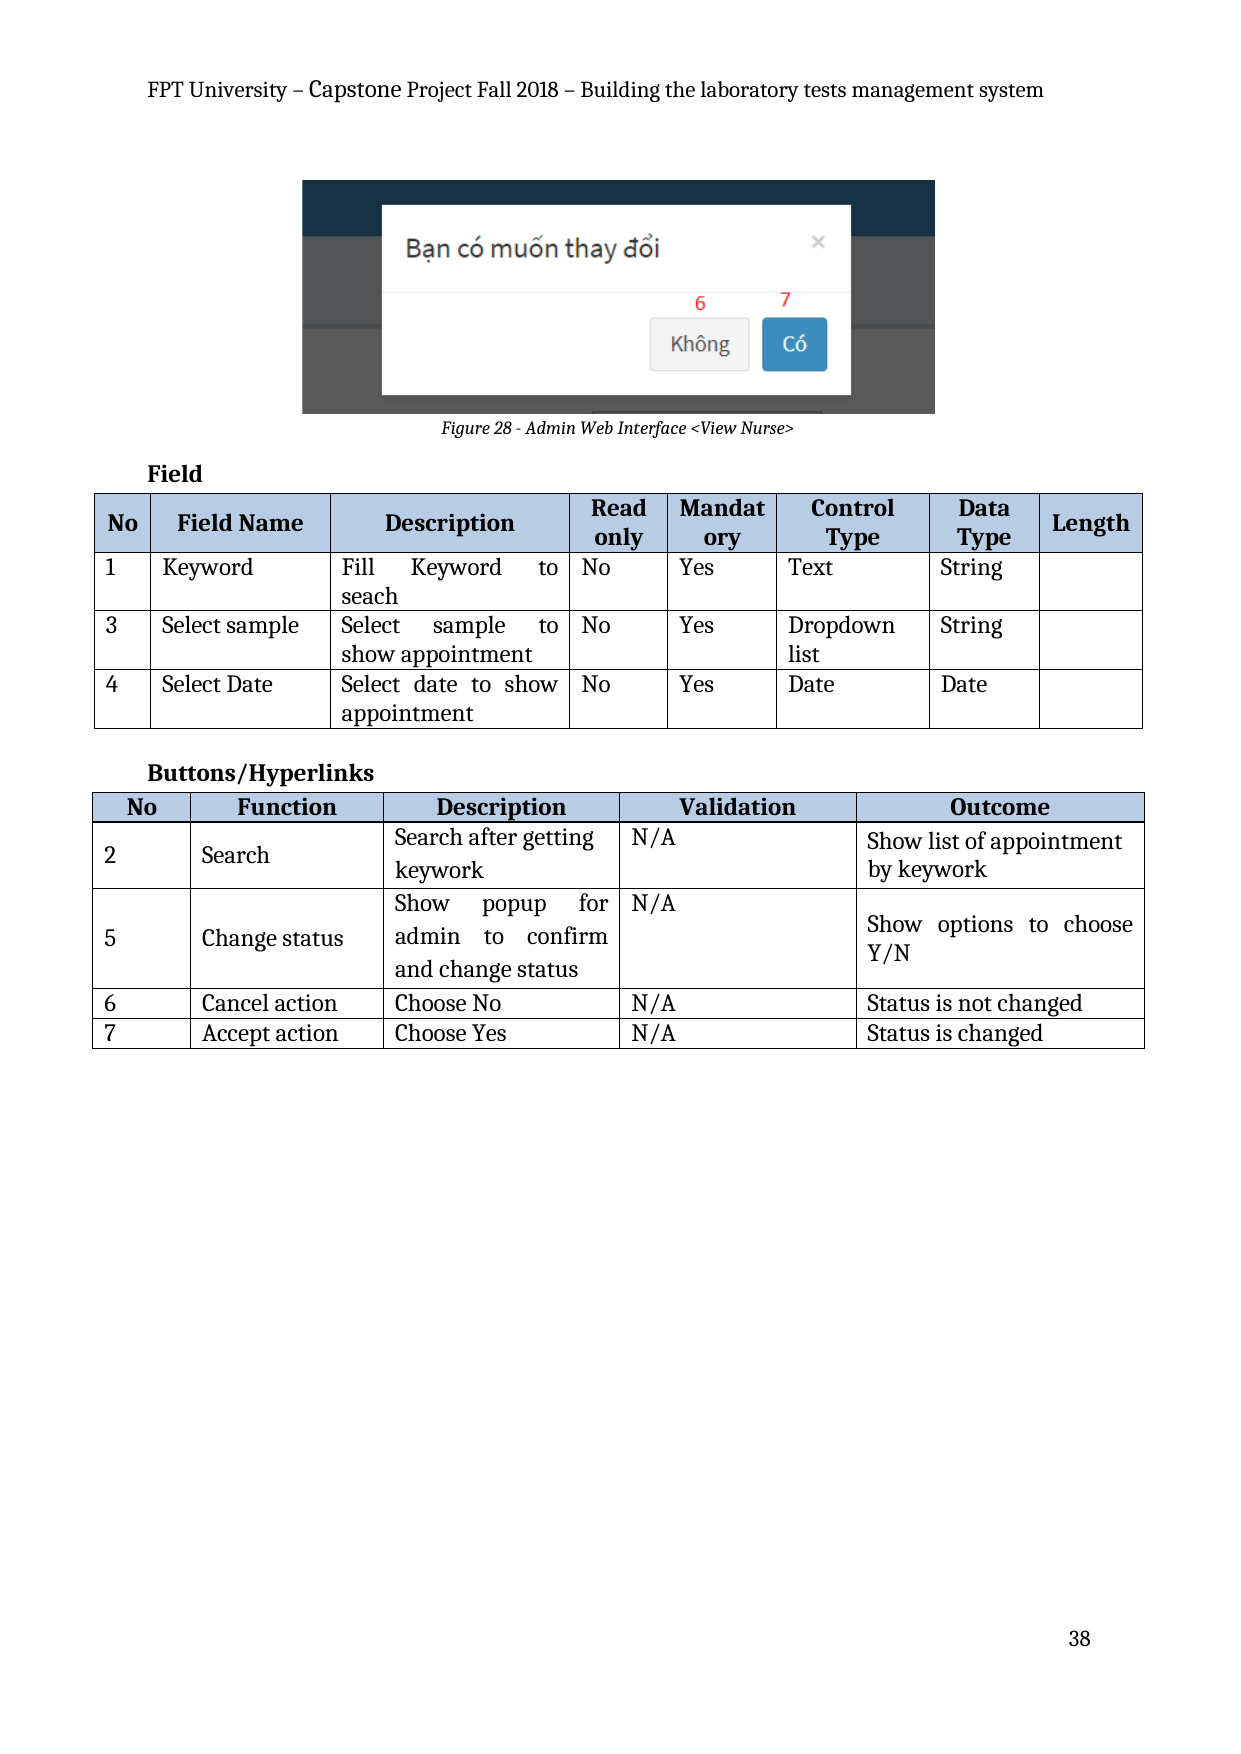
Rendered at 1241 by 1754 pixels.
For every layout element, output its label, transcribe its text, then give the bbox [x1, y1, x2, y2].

table_cell N/A [620, 989, 856, 1018]
table_cell 1 [95, 553, 150, 610]
table_cell Search after getting keywork [384, 823, 619, 888]
table_header Function [191, 793, 383, 821]
table_cell N/A [620, 1019, 856, 1047]
table_cell Status is not changed [857, 989, 1144, 1018]
table_cell 2 [93, 823, 190, 888]
table_cell Keyword [151, 553, 330, 610]
text Field [147, 460, 1090, 489]
table_header No [93, 793, 190, 821]
table_cell 7 [93, 1019, 190, 1047]
table_cell [1040, 670, 1142, 727]
table_cell 3 [95, 611, 150, 669]
picture [302, 180, 935, 414]
table_cell Select date to show appointment [331, 670, 569, 727]
table_cell 5 [93, 889, 190, 988]
table_cell Show options to choose Y/N [857, 889, 1144, 988]
table_cell No [570, 670, 667, 727]
table_header No [95, 494, 150, 552]
table_cell Status is changed [857, 1019, 1144, 1047]
table_cell Date [777, 670, 929, 727]
table_cell Dropdown list [777, 611, 929, 669]
text Buttons/Hyperlinks [147, 759, 1090, 787]
table_header Data Type [930, 494, 1039, 552]
table_cell Show list of appointment by keywork [857, 823, 1144, 888]
table_header Read only [570, 494, 667, 552]
table_cell Text [777, 553, 929, 610]
table_header Control Type [777, 494, 929, 552]
table_cell Show popup for admin to confirm and change status [384, 889, 619, 988]
table_cell 4 [95, 670, 150, 727]
table_cell String [930, 611, 1039, 669]
table_cell Yes [668, 553, 776, 610]
table_header Validation [620, 793, 856, 821]
table_cell Select sample to show appointment [331, 611, 569, 669]
table_cell Cancel action [191, 989, 383, 1018]
table_cell Fill Keyword to seach [331, 553, 569, 610]
table_cell N/A [620, 889, 856, 988]
table_header Length [1040, 494, 1142, 552]
table_header Field Name [151, 494, 330, 552]
table_header Outcome [857, 793, 1144, 821]
table_cell String [930, 553, 1039, 610]
table_cell Date [930, 670, 1039, 727]
table_cell Select Date [151, 670, 330, 727]
table_cell Choose No [384, 989, 619, 1018]
table_cell Yes [668, 670, 776, 727]
table_cell Yes [668, 611, 776, 669]
table_cell Select sample [151, 611, 330, 669]
table_cell 6 [93, 989, 190, 1018]
table_header Mandatory [668, 494, 776, 552]
table_cell Accept action [191, 1019, 383, 1047]
table_cell No [570, 553, 667, 610]
table_header Description [331, 494, 569, 552]
table_cell Choose Yes [384, 1019, 619, 1047]
table_cell Search [191, 823, 383, 888]
table_cell N/A [620, 823, 856, 888]
table_header Description [384, 793, 619, 821]
table_cell No [570, 611, 667, 669]
table_cell [1040, 611, 1142, 669]
table_cell Change status [191, 889, 383, 988]
text Figure 28 - Admin Web Interface <View Nurse> [147, 418, 1090, 439]
table_cell [1040, 553, 1142, 610]
